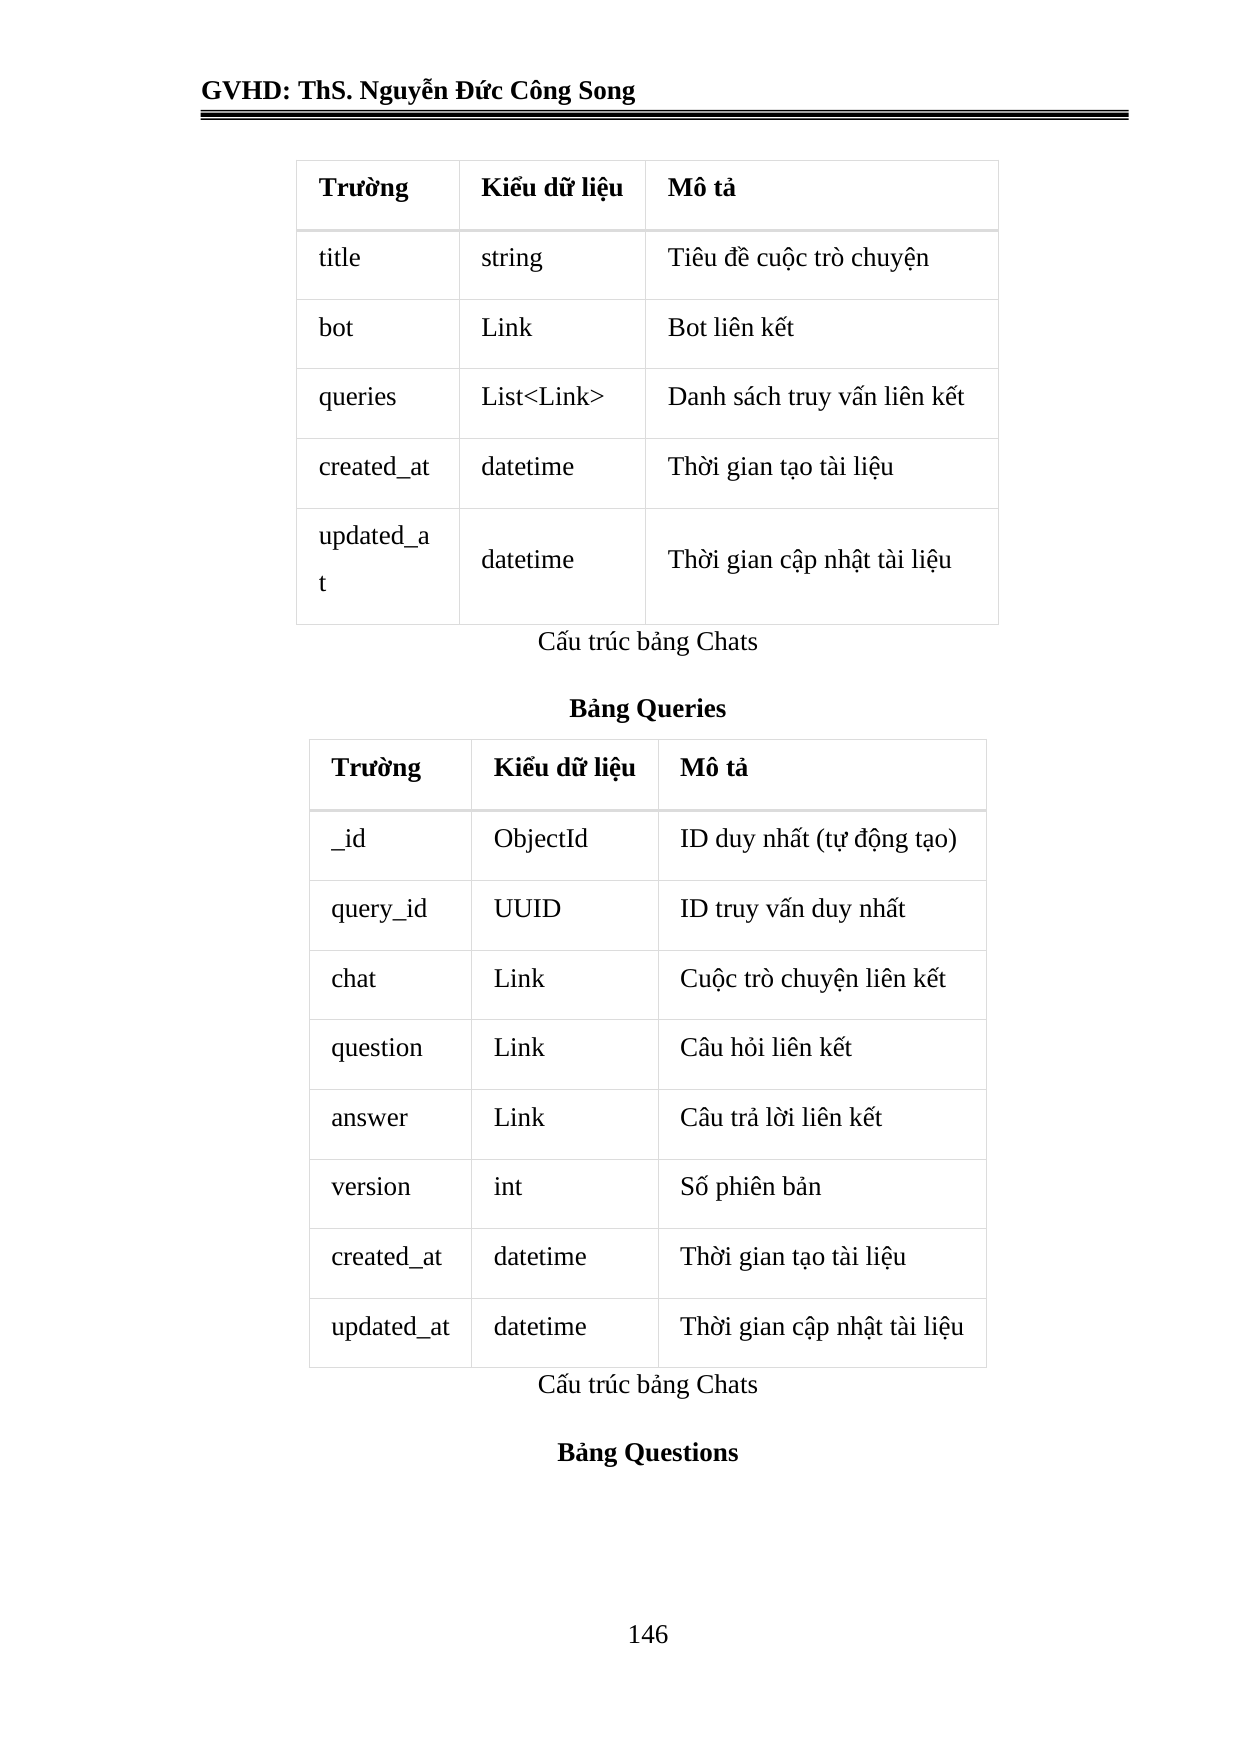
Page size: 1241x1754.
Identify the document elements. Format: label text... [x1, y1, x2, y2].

table_cell datetime [460, 509, 645, 624]
table_cell Thời gian cập nhật tài liệu [646, 509, 998, 624]
table_cell Số phiên bản [659, 1160, 986, 1228]
table_cell updated_at [310, 1299, 471, 1367]
table_cell UUID [472, 881, 658, 950]
table_cell query_id [310, 881, 471, 950]
table_cell updated_at [297, 509, 459, 624]
table_cell title [297, 232, 459, 299]
table_cell List<Link> [460, 369, 645, 438]
table_cell created_at [297, 439, 459, 507]
text Cấu trúc bảng Chats [201, 625, 1094, 656]
table_header Mô tả [646, 161, 998, 229]
table_cell chat [310, 951, 471, 1019]
table_cell version [310, 1160, 471, 1228]
table_cell Link [472, 1090, 658, 1158]
table_cell datetime [472, 1229, 658, 1298]
table_cell ObjectId [472, 812, 658, 880]
table_cell Câu hỏi liên kết [659, 1020, 986, 1089]
table_cell answer [310, 1090, 471, 1158]
table_cell Link [472, 951, 658, 1019]
table_header Trường [297, 161, 459, 229]
table_cell datetime [460, 439, 645, 507]
table_cell ID duy nhất (tự động tạo) [659, 812, 986, 880]
table_cell datetime [472, 1299, 658, 1367]
table_cell int [472, 1160, 658, 1228]
table_cell Thời gian cập nhật tài liệu [659, 1299, 986, 1367]
table_cell Tiêu đề cuộc trò chuyện [646, 232, 998, 299]
table_cell Cuộc trò chuyện liên kết [659, 951, 986, 1019]
text Cấu trúc bảng Chats [201, 1368, 1094, 1399]
table_cell ID truy vấn duy nhất [659, 881, 986, 950]
table_cell _id [310, 812, 471, 880]
table_header Trường [310, 740, 471, 808]
table_cell Câu trả lời liên kết [659, 1090, 986, 1158]
table_cell bot [297, 300, 459, 368]
table_cell Link [460, 300, 645, 368]
table_cell queries [297, 369, 459, 438]
table_cell created_at [310, 1229, 471, 1298]
text Bảng Questions [201, 1436, 1094, 1467]
table_header Kiểu dữ liệu [472, 740, 658, 808]
table_cell Danh sách truy vấn liên kết [646, 369, 998, 438]
table_cell Link [472, 1020, 658, 1089]
text Bảng Queries [201, 692, 1094, 723]
table_cell Thời gian tạo tài liệu [646, 439, 998, 507]
table_header Mô tả [659, 740, 986, 808]
table_header Kiểu dữ liệu [460, 161, 645, 229]
table_cell question [310, 1020, 471, 1089]
table_cell Bot liên kết [646, 300, 998, 368]
table_cell Thời gian tạo tài liệu [659, 1229, 986, 1298]
table_cell string [460, 232, 645, 299]
